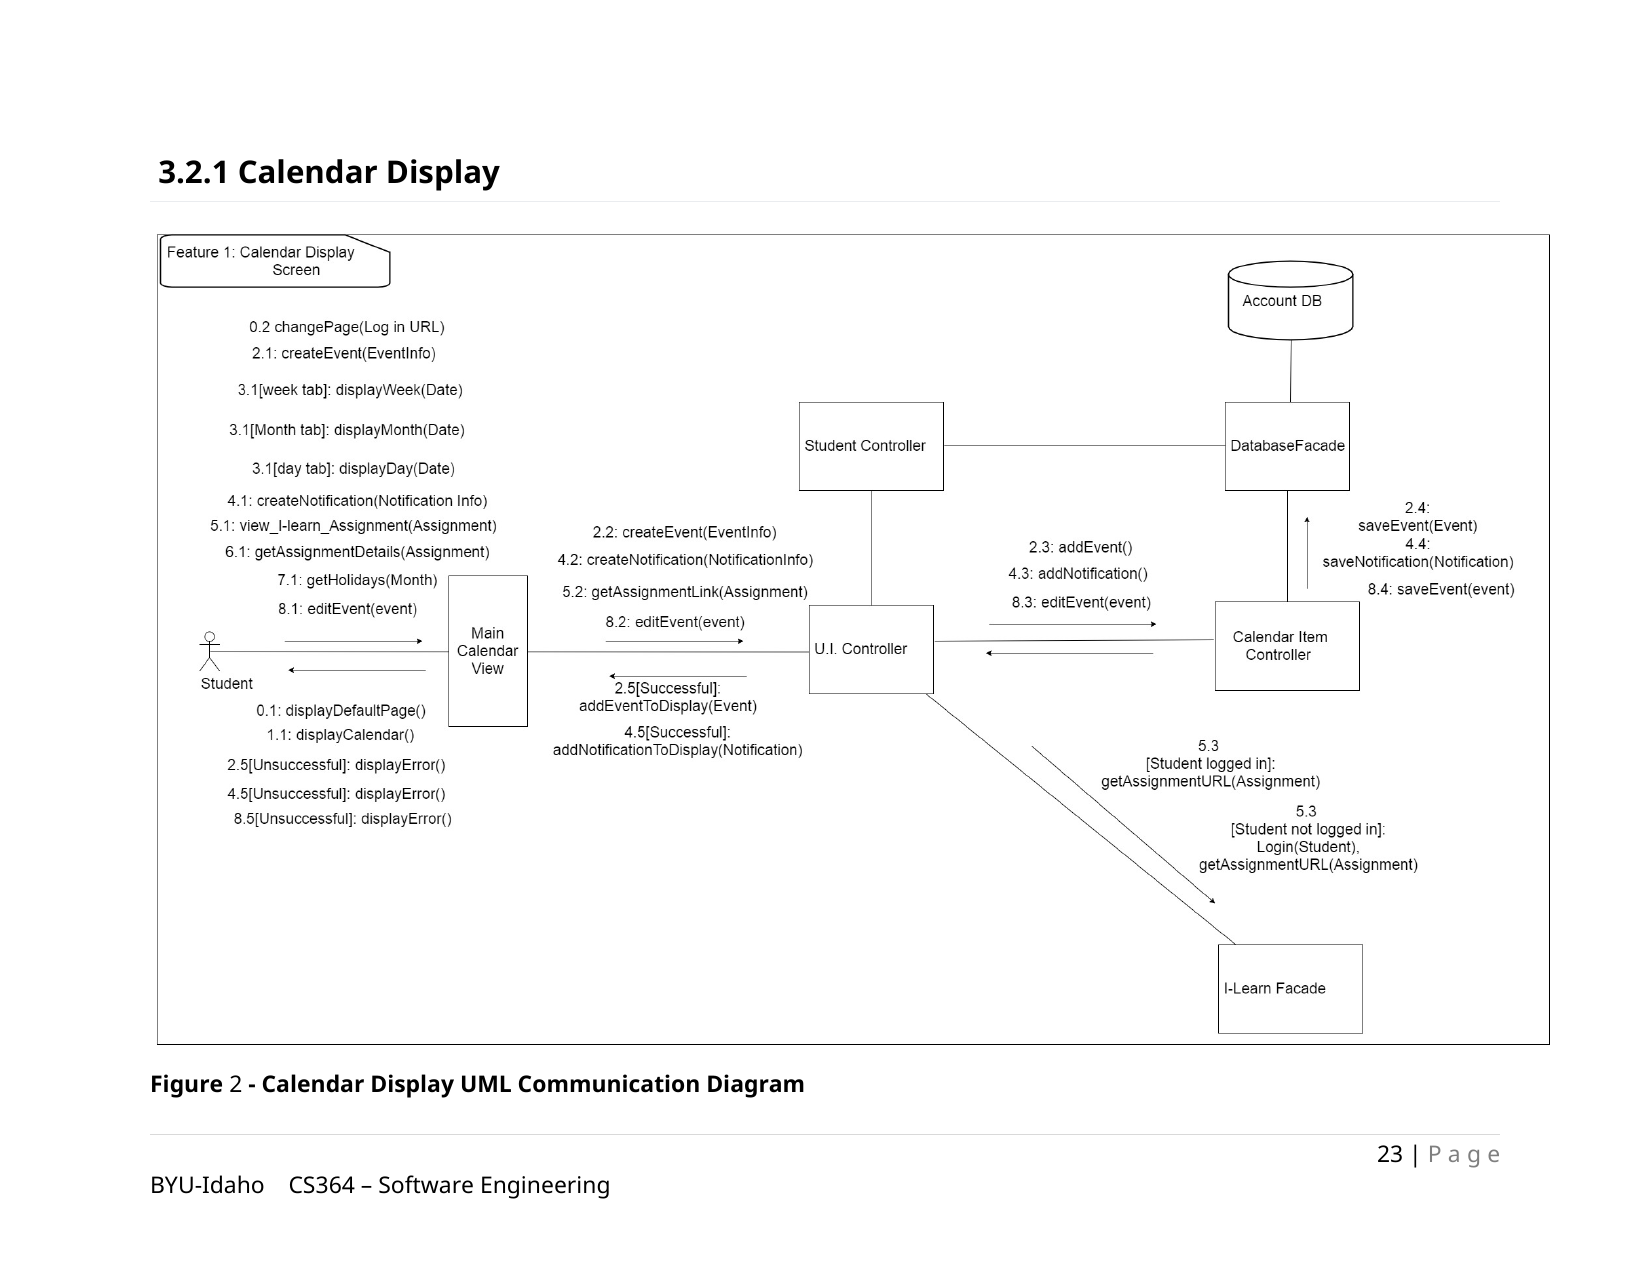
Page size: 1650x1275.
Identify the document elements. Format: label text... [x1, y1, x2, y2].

subtitle 3.2.1 Calendar Display [150, 150, 1500, 201]
picture [150, 227, 1556, 1051]
text Figure 2 - Calendar Display UML Communication Diagram [150, 1068, 1500, 1099]
